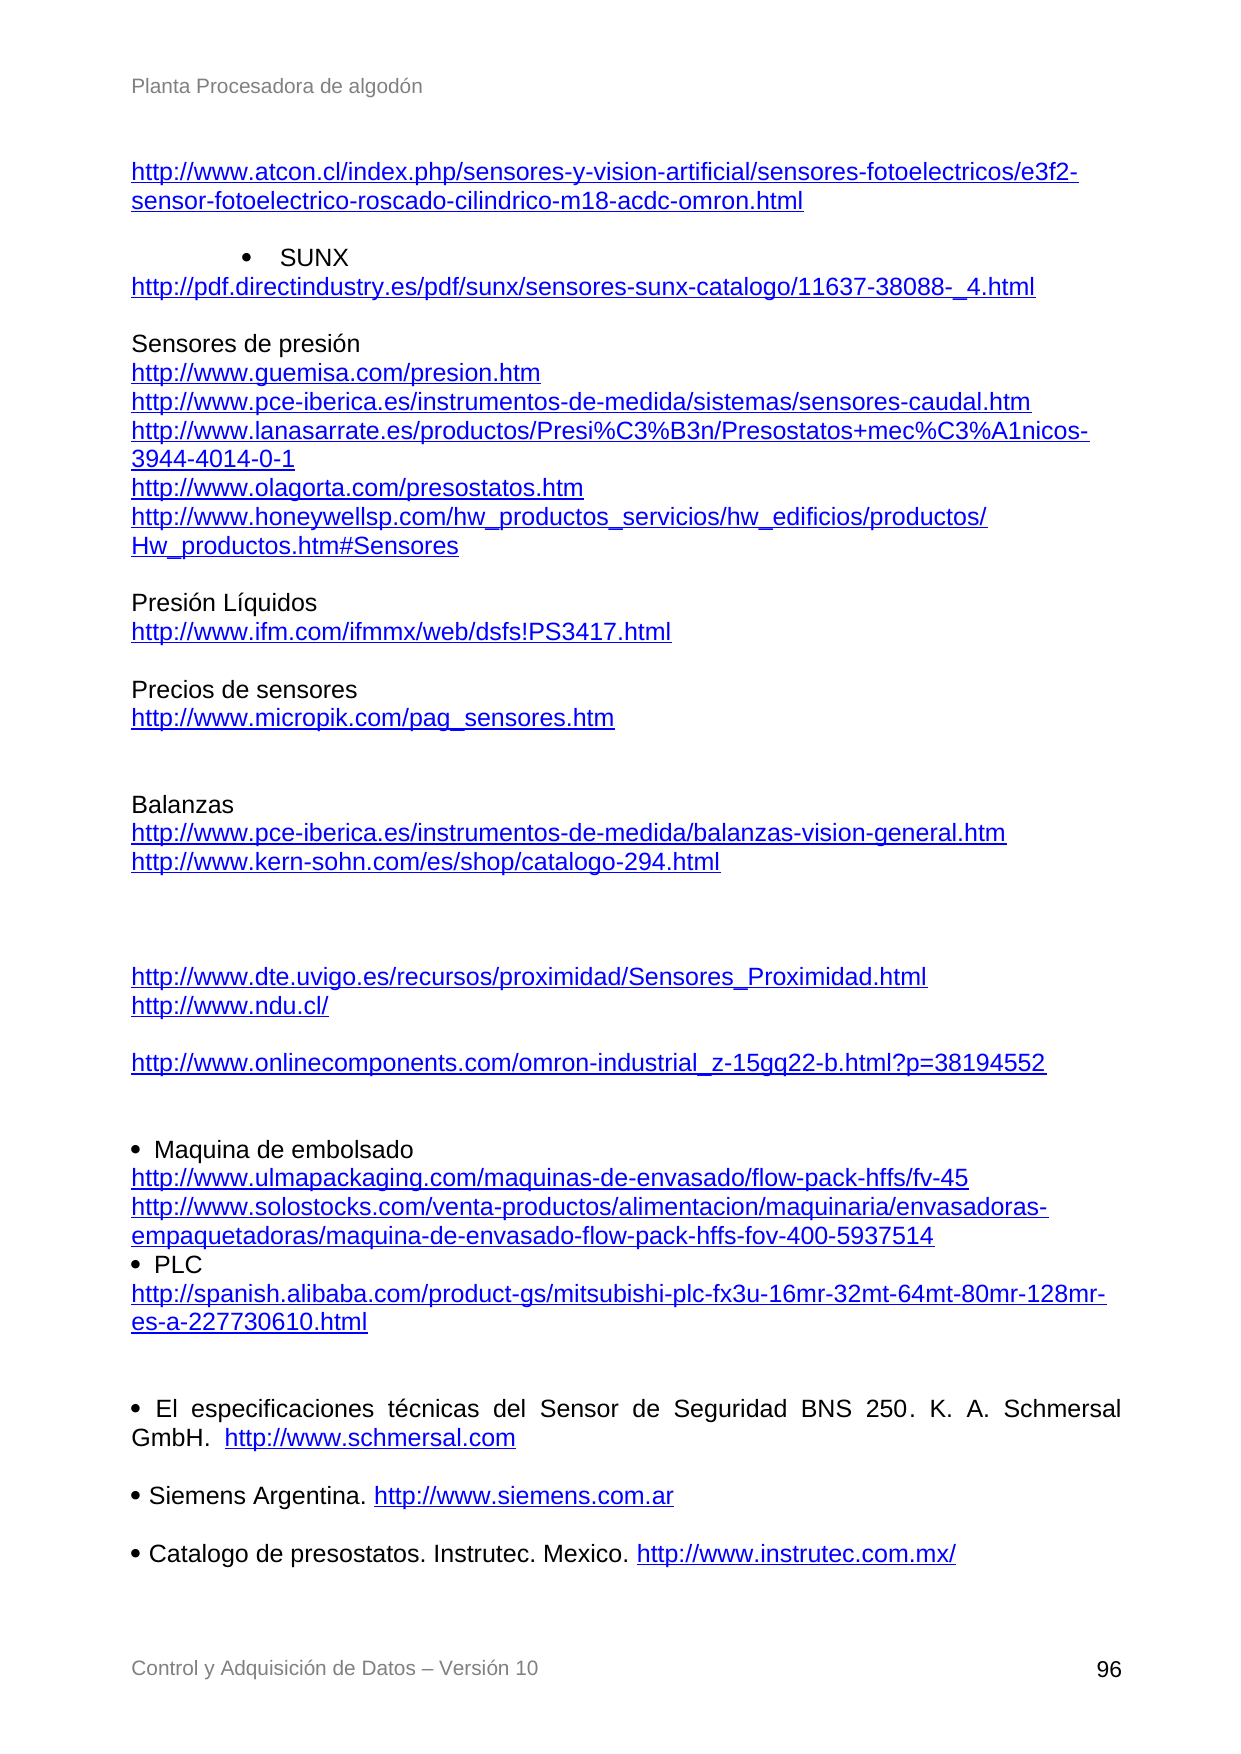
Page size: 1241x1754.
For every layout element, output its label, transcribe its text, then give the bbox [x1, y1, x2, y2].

text http://www.olagorta.com/presostatos.htm [131, 473, 1122, 502]
text http://www.pce-iberica.es/instrumentos-de-medida/balanzas-vision-general.htm [131, 818, 1122, 847]
text http://www.ulmapackaging.com/maquinas-de-envasado/flow-pack-hffs/fv-45 [131, 1163, 1122, 1192]
text http://pdf.directindustry.es/pdf/sunx/sensores-sunx-catalogo/11637-38088-_4.html [131, 272, 1122, 301]
text http://www.solostocks.com/venta-productos/alimentacion/maquinaria/envasadoras-empaquetadoras/maquina-de-envasado-flow-pack-hffs-fov-400-5937514 [131, 1192, 1122, 1250]
text http://www.kern-sohn.com/es/shop/catalogo-294.html [131, 847, 1122, 876]
text  Siemens Argentina. http://www.siemens.com.ar [131, 1481, 1122, 1509]
text Balanzas [131, 789, 1122, 818]
text http://www.honeywellsp.com/hw_productos_servicios/hw_edificios/productos/Hw_productos.htm#Sensores [131, 502, 1122, 559]
text  El especificaciones técnicas del Sensor de Seguridad BNS 250. K. A. Schmersal GmbH. http://www.schmersal.com [131, 1394, 1122, 1452]
text Maquina de embolsado [131, 1134, 1122, 1163]
text  Catalogo de presostatos. Instrutec. Mexico. http://www.instrutec.com.mx/ [131, 1539, 1122, 1568]
text http://www.micropik.com/pag_sensores.htm [131, 703, 1122, 732]
text http://www.ifm.com/ifmmx/web/dsfs!PS3417.html [131, 617, 1122, 646]
text http://www.guemisa.com/presion.htm [131, 358, 1122, 387]
text Presión Líquidos [131, 588, 1122, 617]
list SUNX [242, 243, 1122, 272]
text http://www.lanasarrate.es/productos/Presi%C3%B3n/Presostatos+mec%C3%A1nicos-3944-4014-0-1 [131, 416, 1122, 473]
text PLC [131, 1250, 1122, 1278]
text http://spanish.alibaba.com/product-gs/mitsubishi-plc-fx3u-16mr-32mt-64mt-80mr-128mr-es-a-227730610.html [131, 1278, 1122, 1336]
text http://www.dte.uvigo.es/recursos/proximidad/Sensores_Proximidad.html [131, 962, 1122, 991]
text Precios de sensores [131, 674, 1122, 703]
text http://www.onlinecomponents.com/omron-industrial_z-15gq22-b.html?p=38194552 [131, 1048, 1122, 1077]
text http://www.atcon.cl/index.php/sensores-y-vision-artificial/sensores-fotoelectricos/e3f2-sensor-fotoelectrico-roscado-cilindrico-m18-acdc-omron.html [131, 157, 1122, 214]
text Sensores de presión [131, 329, 1122, 358]
text http://www.ndu.cl/ [131, 991, 1122, 1019]
text http://www.pce-iberica.es/instrumentos-de-medida/sistemas/sensores-caudal.htm [131, 387, 1122, 416]
